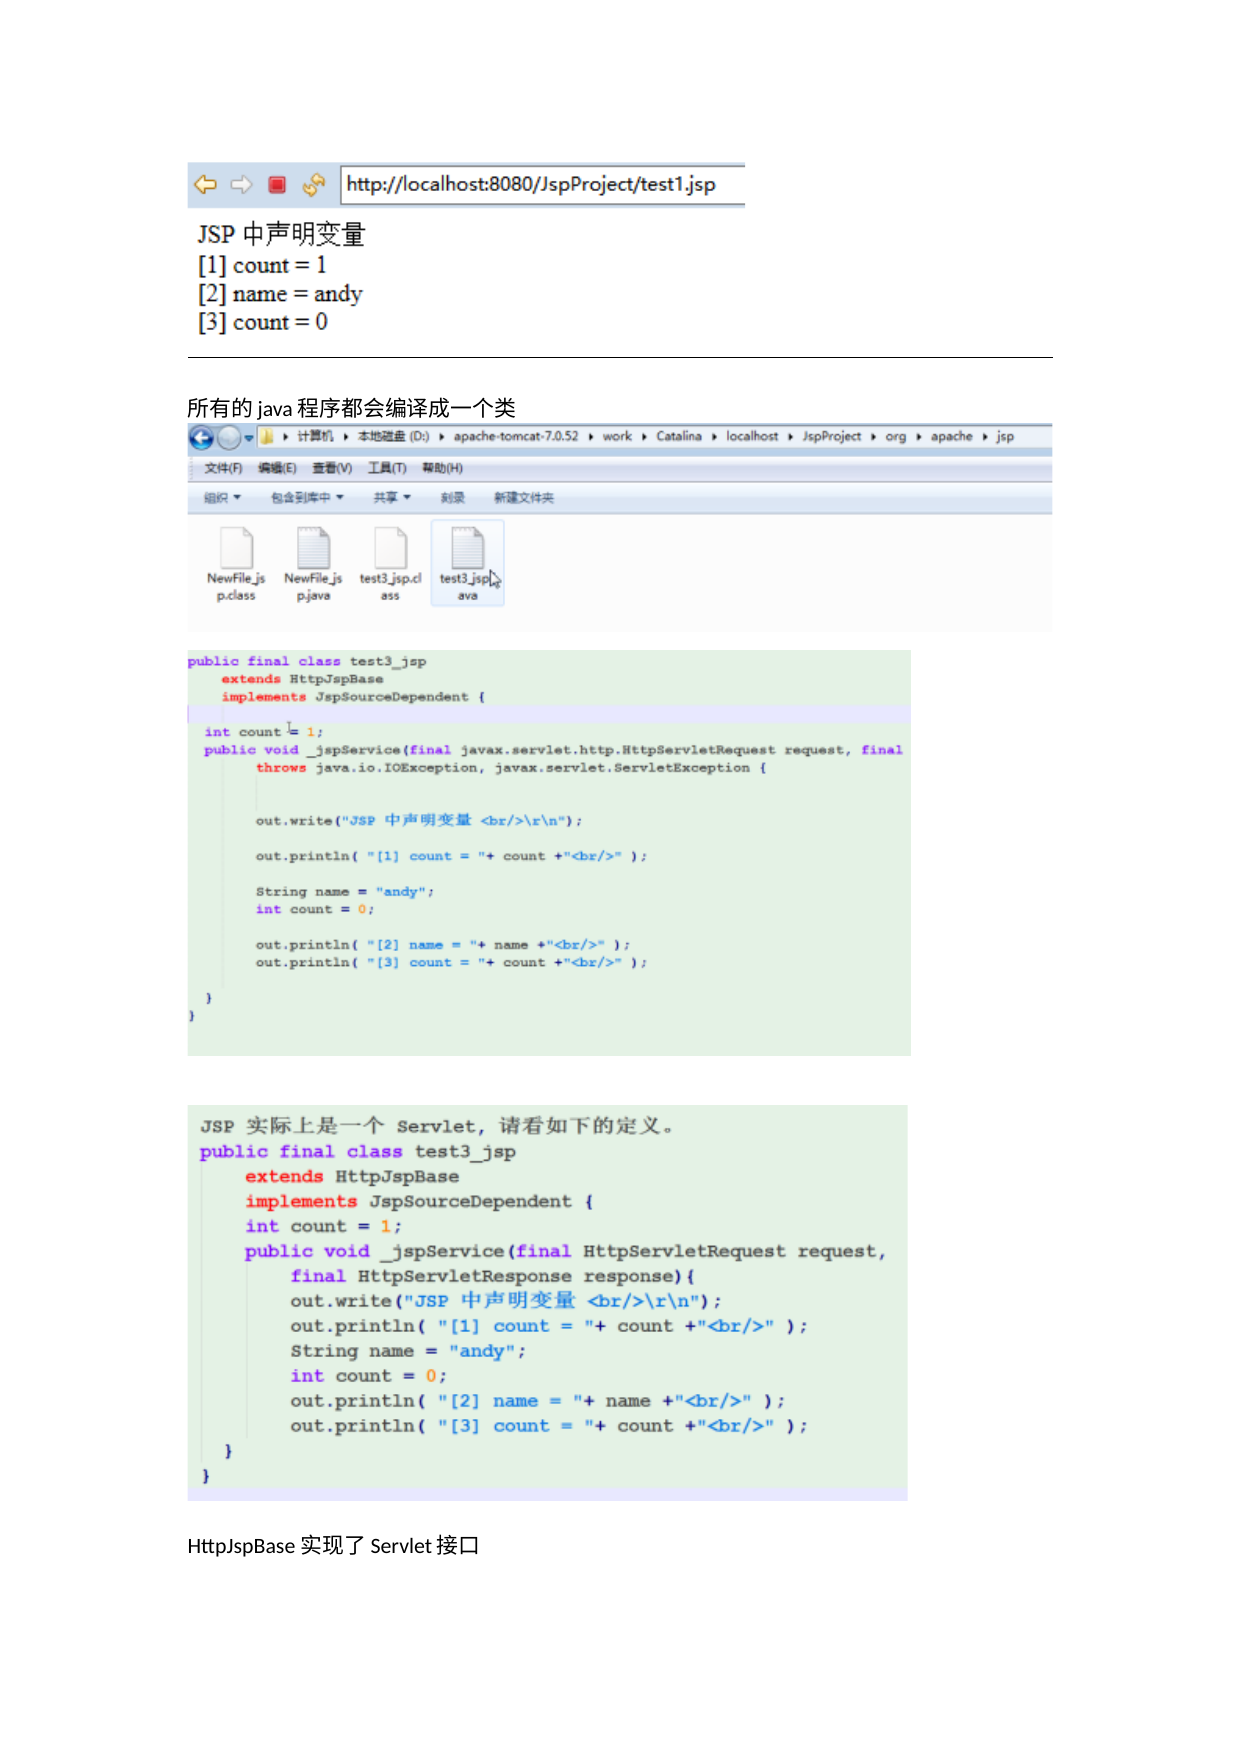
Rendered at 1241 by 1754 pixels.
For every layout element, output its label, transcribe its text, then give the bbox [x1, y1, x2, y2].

picture [187, 1105, 908, 1501]
text HttpJspBase 实现了Servlet接口 [187, 1528, 1053, 1561]
text 所有的java程序都会编译成一个类 [187, 391, 1053, 423]
picture [187, 162, 746, 341]
picture [187, 650, 911, 1056]
picture [187, 423, 1053, 632]
